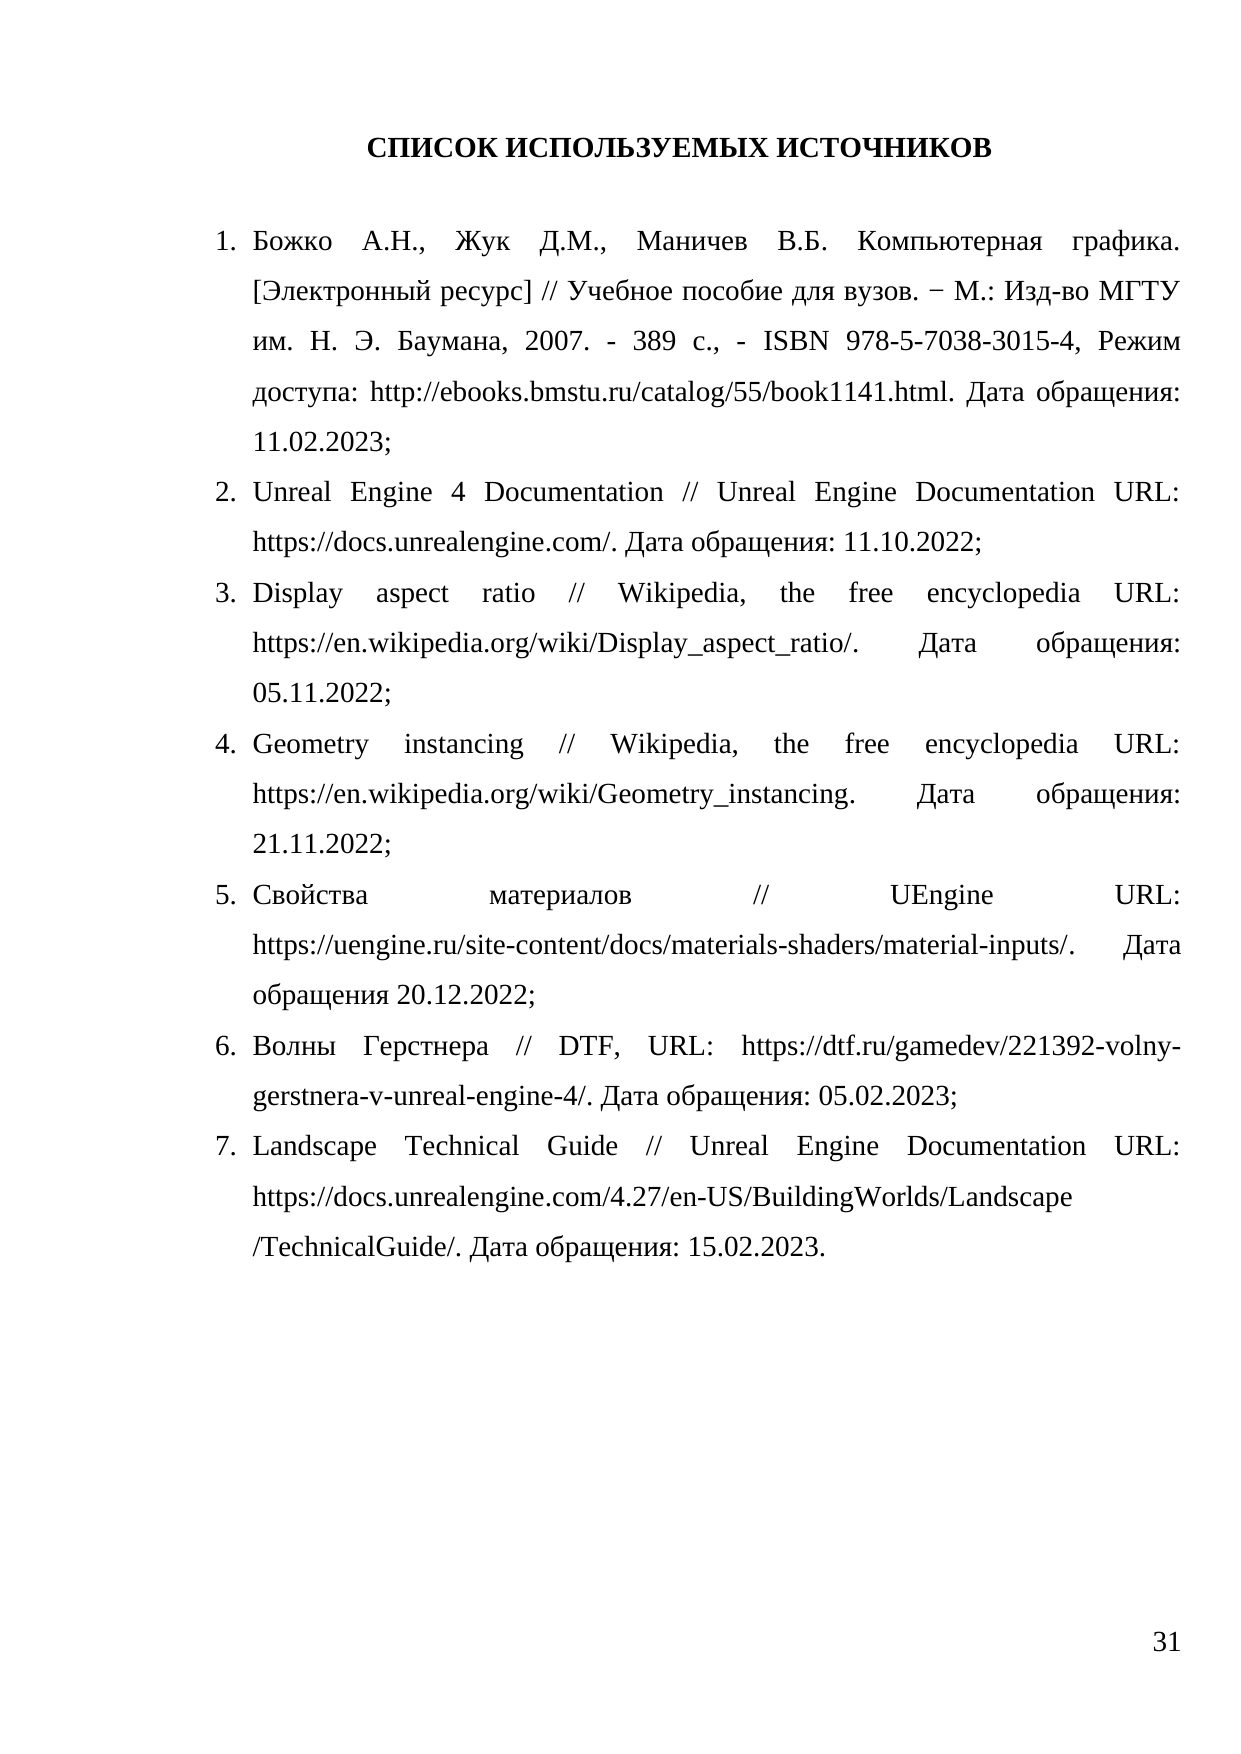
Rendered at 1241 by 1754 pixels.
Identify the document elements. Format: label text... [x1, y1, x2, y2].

list Божко А.Н., Жук Д.М., Маничев В.Б. Компьютерная графика. [Электронный ресурс] // Учебное пособие для вузов. − М.: Изд-во МГТУ им. Н. Э. Баумана, 2007. - 389 с., - ISBN 978-5-7038-3015-4, Режим доступа: http://ebooks.bmstu.ru/catalog/55/book1141.html. Дата обращения: 11.02.2023; [215, 223, 1181, 457]
list Свойства материалов // UEngine URL: https://uengine.ru/site-content/docs/materials-shaders/material-inputs/. Дата обращения 20.12.2022; [215, 877, 1181, 1011]
list Unreal Engine 4 Documentation // Unreal Engine Documentation URL: https://docs.unrealengine.com/. Дата обращения: 11.10.2022; [215, 474, 1181, 558]
list Волны Герстнера // DTF, URL: https://dtf.ru/gamedev/221392-volny-gerstnera-v-unreal-engine-4/. Дата обращения: 05.02.2023; [215, 1028, 1181, 1112]
list Landscape Technical Guide // Unreal Engine Documentation URL: https://docs.unrealengine.com/4.27/en-US/BuildingWorlds/Landscape /TechnicalGuide/. Дата обращения: 15.02.2023. [215, 1128, 1181, 1262]
list Geometry instancing // Wikipedia, the free encyclopedia URL: https://en.wikipedia.org/wiki/Geometry_instancing. Дата обращения: 21.11.2022; [215, 726, 1181, 860]
text СПИСОК ИСПОЛЬЗУЕМЫХ ИСТОЧНИКОВ [177, 131, 1181, 164]
list Display aspect ratio // Wikipedia, the free encyclopedia URL: https://en.wikipedia.org/wiki/Display_aspect_ratio/. Дата обращения: 05.11.2022; [215, 575, 1181, 709]
